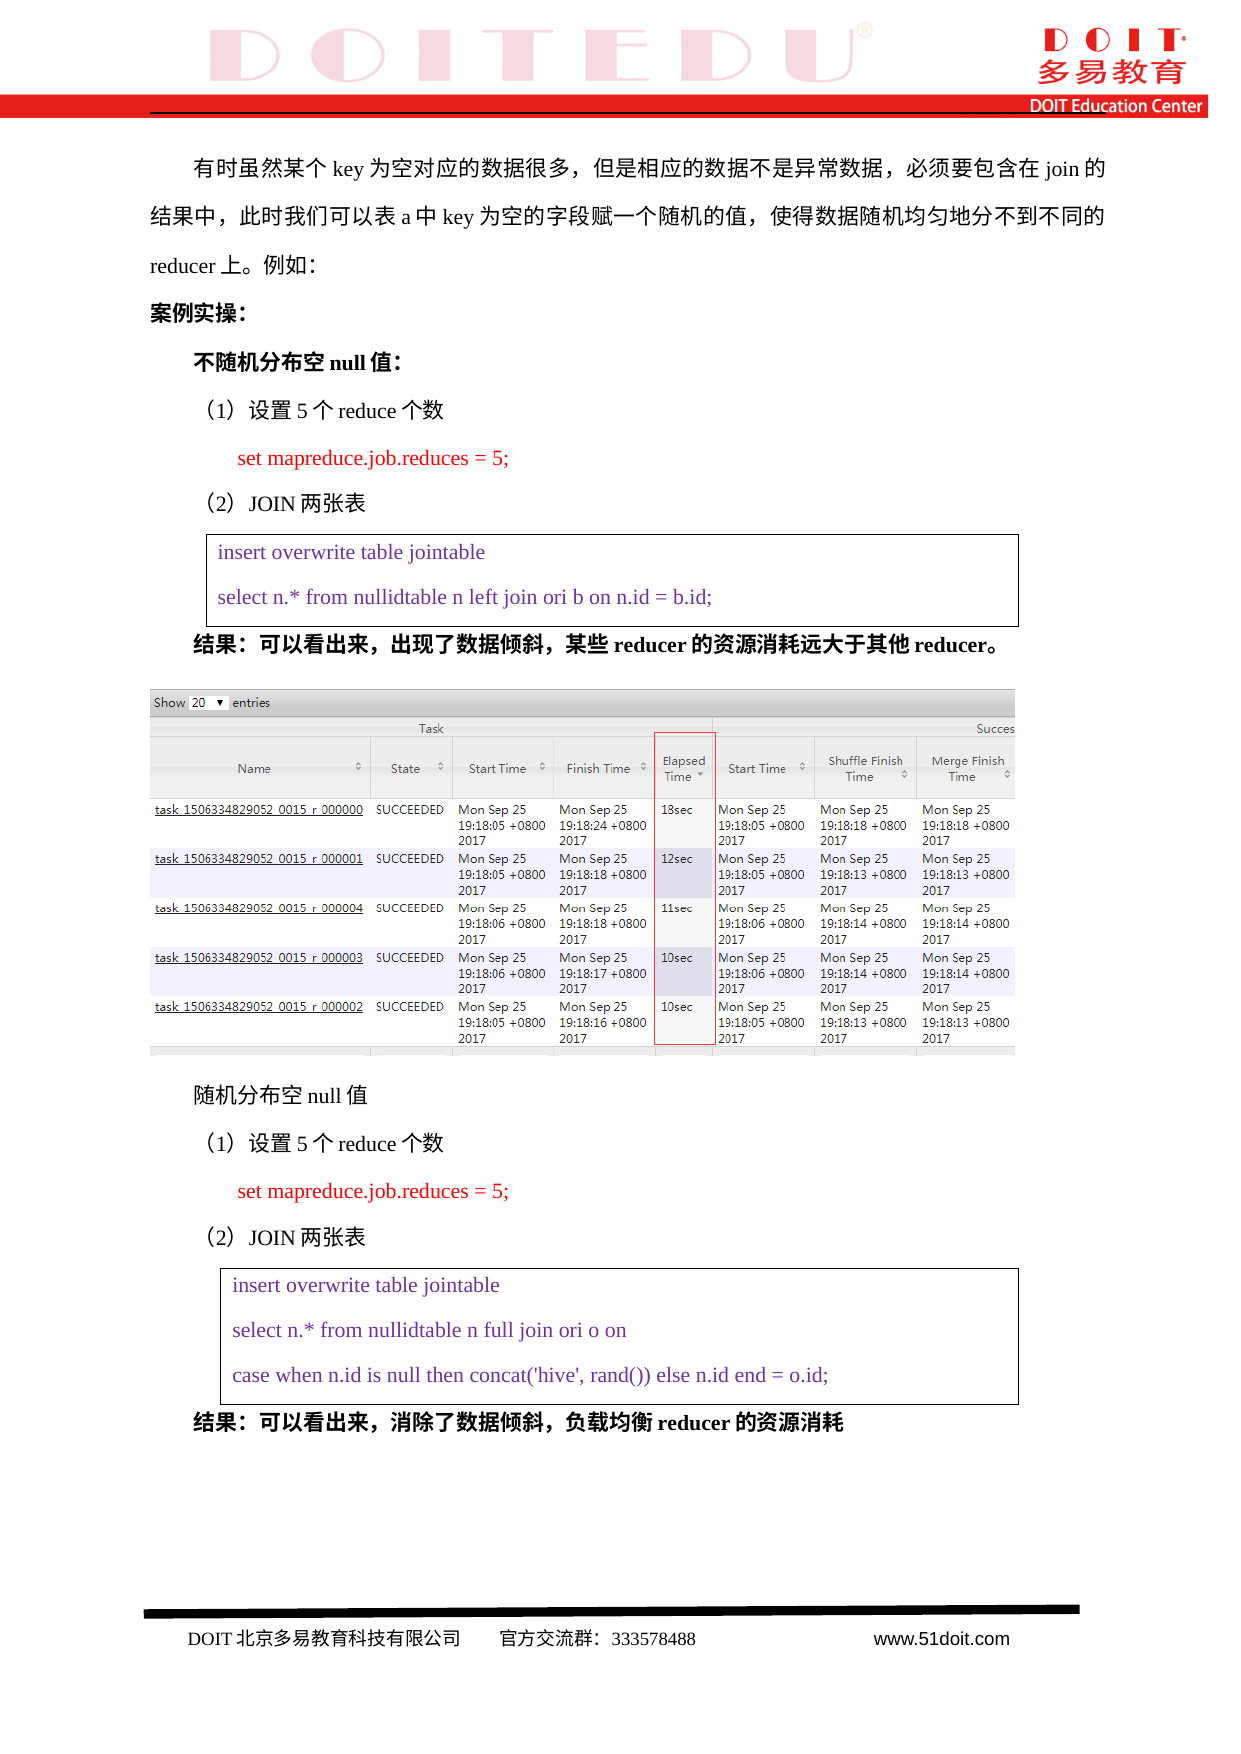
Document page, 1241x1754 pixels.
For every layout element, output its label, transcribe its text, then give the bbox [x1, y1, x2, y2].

table_header insert overwrite table jointable select n.* from nullidtable n full join ori o on case when n.id is null then concat('hive', rand()) else n.id end = o.id; [221, 1269, 1018, 1404]
table_header insert overwrite table jointable select n.* from nullidtable n left join ori b on n.id = b.id; [207, 535, 1018, 626]
text 结果：可以看出来，出现了数据倾斜，某些reducer的资源消耗远大于其他reducer。 [150, 627, 1106, 659]
text 随机分布空null值 [150, 1077, 1106, 1110]
picture [0, 14, 1209, 118]
picture [150, 684, 1015, 1056]
text 有时虽然某个key为空对应的数据很多，但是相应的数据不是异常数据，必须要包含在join的结果中，此时我们可以表a中key为空的字段赋一个随机的值，使得数据随机均匀地分不到不同的reducer上。例如： [150, 150, 1106, 280]
text set mapreduce.job.reduces = 5; [194, 441, 1106, 473]
text 案例实操： [150, 296, 1106, 328]
text 结果：可以看出来，消除了数据倾斜，负载均衡reducer的资源消耗 [150, 1405, 1106, 1437]
text （2）JOIN两张表 [150, 1219, 1106, 1252]
text （1）设置5个reduce个数 [150, 1126, 1106, 1158]
text （2）JOIN两张表 [150, 486, 1106, 518]
text set mapreduce.job.reduces = 5; [194, 1174, 1106, 1207]
text （1）设置5个reduce个数 [150, 393, 1106, 425]
text 不随机分布空null值： [150, 344, 1106, 377]
